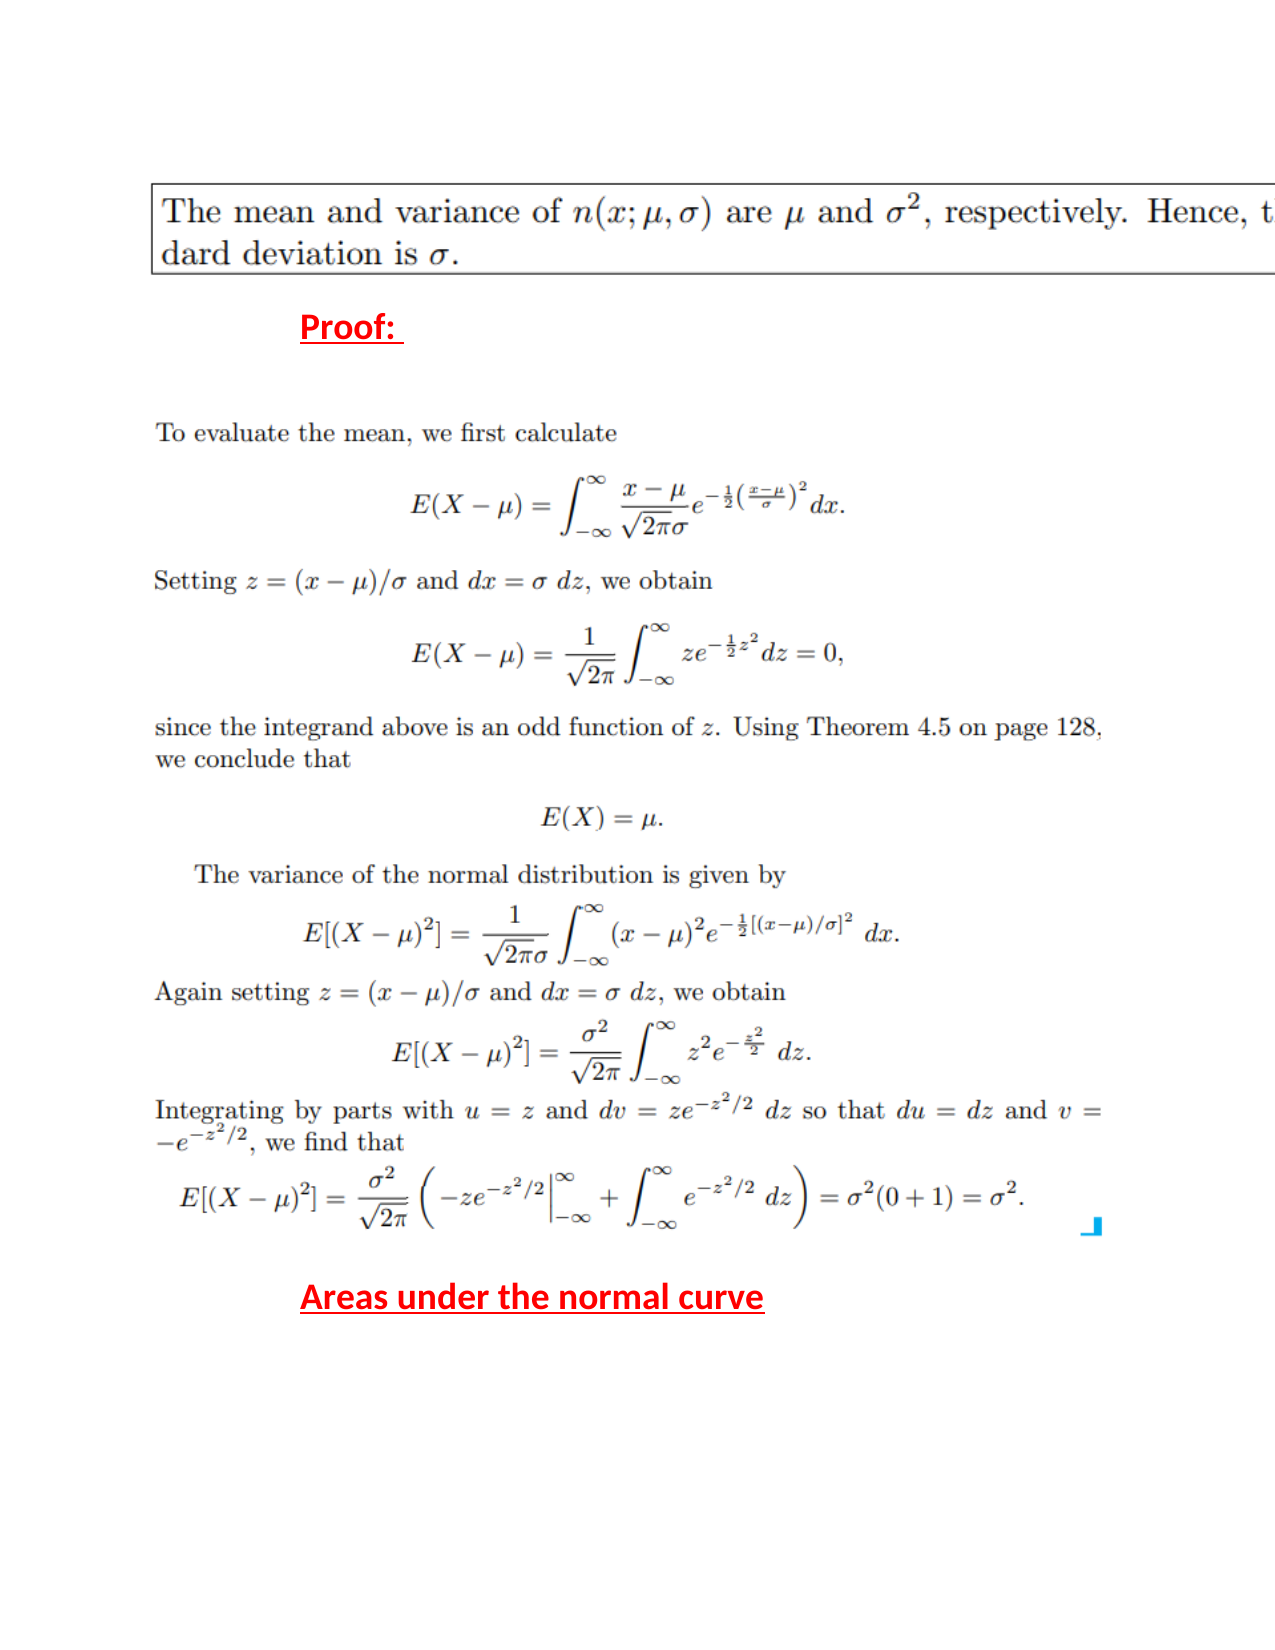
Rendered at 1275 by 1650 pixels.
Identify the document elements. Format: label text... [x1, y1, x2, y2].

text Proof: [150, 303, 1125, 349]
text Areas under the normal curve [150, 1273, 1125, 1319]
picture [150, 182, 1275, 278]
picture [150, 408, 1125, 1249]
